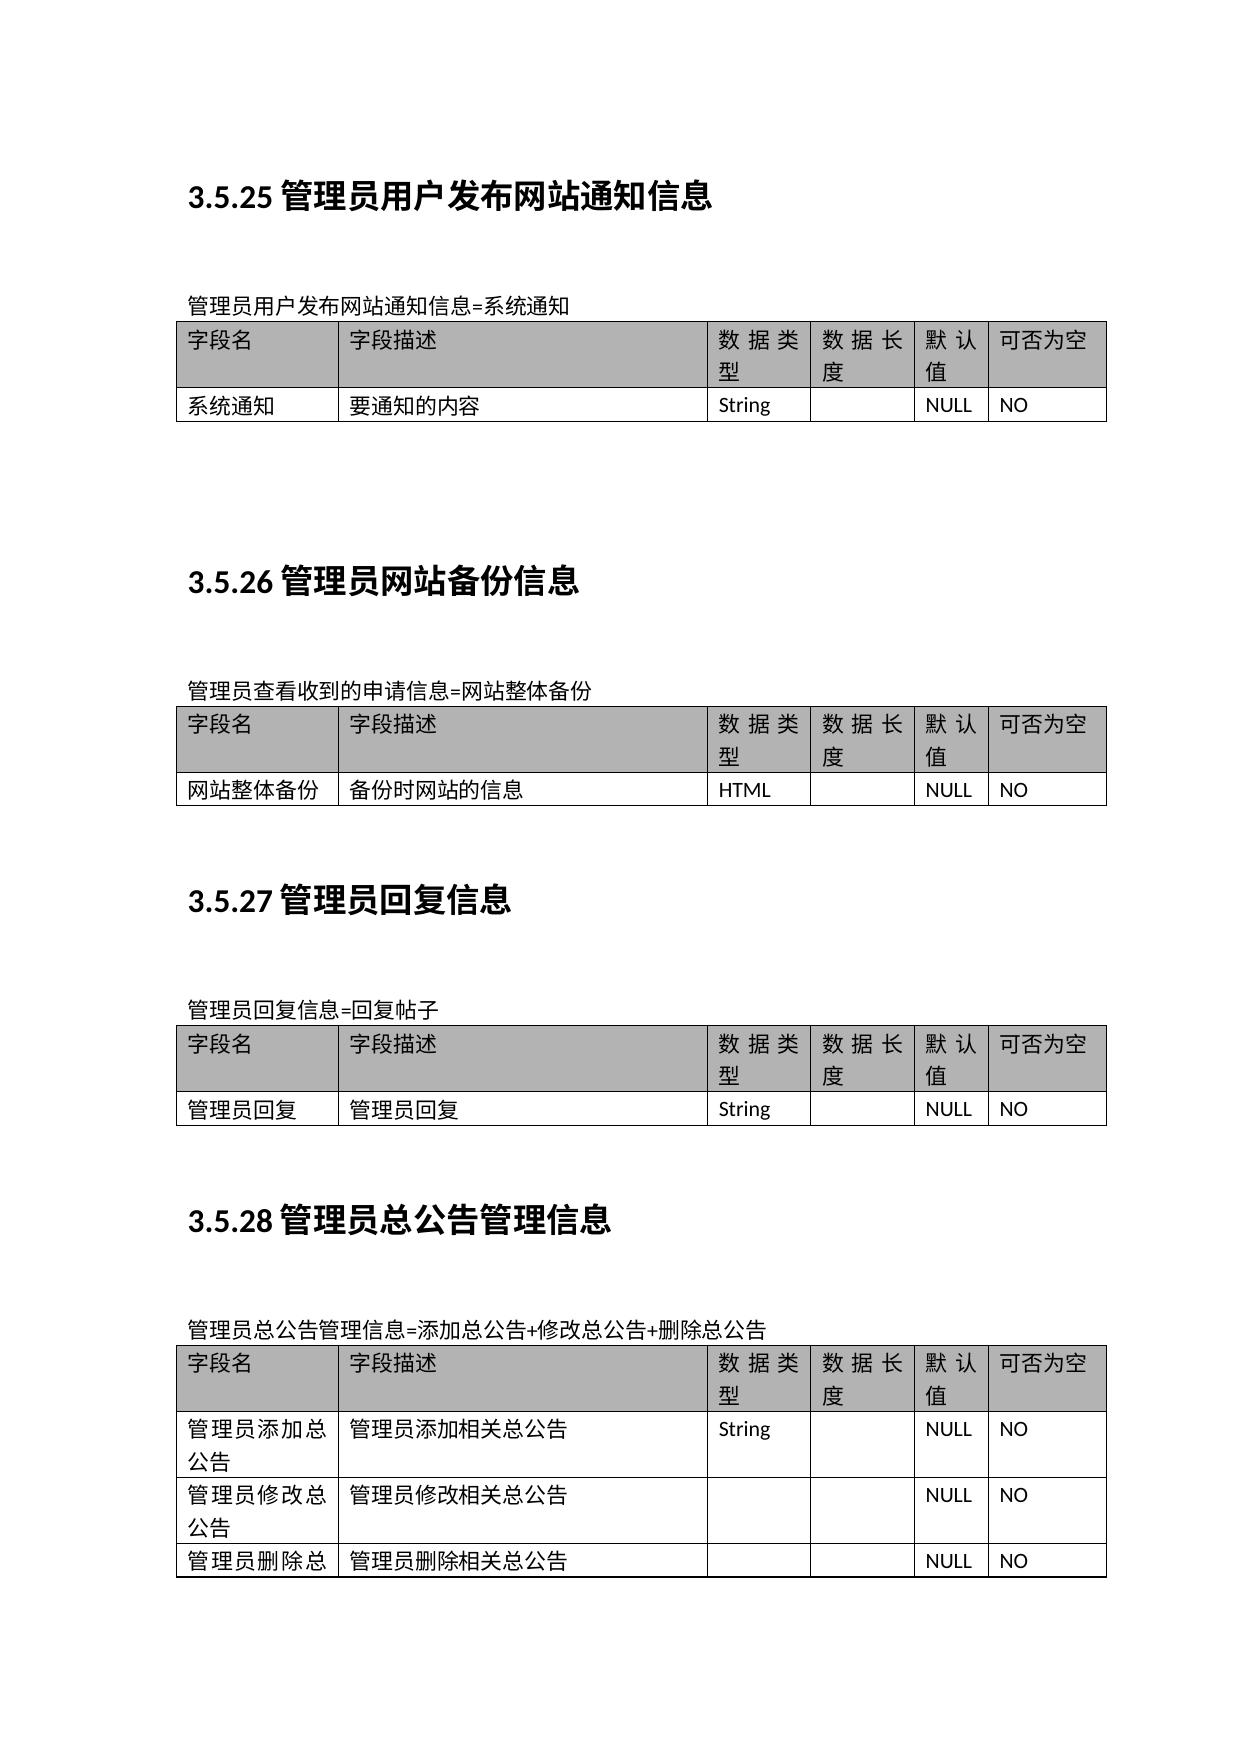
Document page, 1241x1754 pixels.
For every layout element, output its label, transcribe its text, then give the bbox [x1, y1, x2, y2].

table_cell NO [989, 773, 1106, 805]
table_cell [811, 388, 914, 421]
table_header 字段描述 [339, 322, 707, 387]
table_header 数据类型 [708, 1346, 810, 1411]
table_cell [811, 1092, 914, 1125]
table_cell [708, 1544, 810, 1576]
table_cell 要通知的内容 [339, 388, 707, 421]
table_cell String [708, 1412, 810, 1477]
table_header 字段描述 [339, 1346, 707, 1411]
table_header 数据长度 [811, 322, 914, 387]
table_cell 管理员回复 [339, 1092, 707, 1125]
table_header 数据类型 [708, 707, 810, 772]
table_header 字段名 [177, 707, 338, 772]
table_header 字段名 [177, 1026, 338, 1091]
table_cell [811, 1412, 914, 1477]
table_cell NO [989, 1478, 1106, 1543]
table_header 可否为空 [989, 322, 1106, 387]
table_cell NULL [915, 1412, 988, 1477]
table_header 数据长度 [811, 707, 914, 772]
table_header 可否为空 [989, 1346, 1106, 1411]
table_cell [811, 1478, 914, 1543]
subtitle 3.5.26 管理员网站备份信息 [187, 546, 1053, 611]
table_header 默认值 [915, 707, 988, 772]
table_header 字段名 [177, 322, 338, 387]
table_cell [811, 1544, 914, 1576]
table_cell 管理员添加相关总公告 [339, 1412, 707, 1477]
table_cell NO [989, 1544, 1106, 1576]
table_cell 管理员修改相关总公告 [339, 1478, 707, 1543]
table_cell 管理员删除相关总公告 [339, 1544, 707, 1576]
subtitle 3.5.25 管理员用户发布网站通知信息 [187, 162, 1053, 227]
table_cell 备份时网站的信息 [339, 773, 707, 805]
table_cell String [708, 388, 810, 421]
text 管理员总公告管理信息=添加总公告+修改总公告+删除总公告 [187, 1312, 1053, 1345]
table_cell NULL [915, 1092, 988, 1125]
table_cell String [708, 1092, 810, 1125]
table_header 数据类型 [708, 322, 810, 387]
table_header 字段描述 [339, 707, 707, 772]
table_header 可否为空 [989, 1026, 1106, 1091]
table_cell 网站整体备份 [177, 773, 338, 805]
table_header 数据长度 [811, 1346, 914, 1411]
table_cell [708, 1478, 810, 1543]
table_cell NO [989, 1092, 1106, 1125]
table_cell 管理员删除总公告 [177, 1544, 338, 1576]
table_header 可否为空 [989, 707, 1106, 772]
table_cell NULL [915, 1544, 988, 1576]
table_header 默认值 [915, 1026, 988, 1091]
table_cell NULL [915, 388, 988, 421]
table_cell 管理员修改总公告 [177, 1478, 338, 1543]
table_cell NULL [915, 773, 988, 805]
table_cell NO [989, 388, 1106, 421]
table_header 字段描述 [339, 1026, 707, 1091]
table_cell [811, 773, 914, 805]
table_cell 管理员添加总公告 [177, 1412, 338, 1477]
subtitle 3.5.28管理员总公告管理信息 [187, 1185, 1053, 1250]
table_header 默认值 [915, 1346, 988, 1411]
table_cell HTML [708, 773, 810, 805]
table_cell 管理员回复 [177, 1092, 338, 1125]
subtitle 3.5.27管理员回复信息 [187, 866, 1053, 931]
text 管理员回复信息=回复帖子 [187, 993, 1053, 1025]
table_header 数据类型 [708, 1026, 810, 1091]
table_header 数据长度 [811, 1026, 914, 1091]
text 管理员用户发布网站通知信息=系统通知 [187, 289, 1053, 321]
table_cell NULL [915, 1478, 988, 1543]
table_header 默认值 [915, 322, 988, 387]
table_cell 系统通知 [177, 388, 338, 421]
text 管理员查看收到的申请信息=网站整体备份 [187, 673, 1053, 706]
table_cell NO [989, 1412, 1106, 1477]
table_header 字段名 [177, 1346, 338, 1411]
